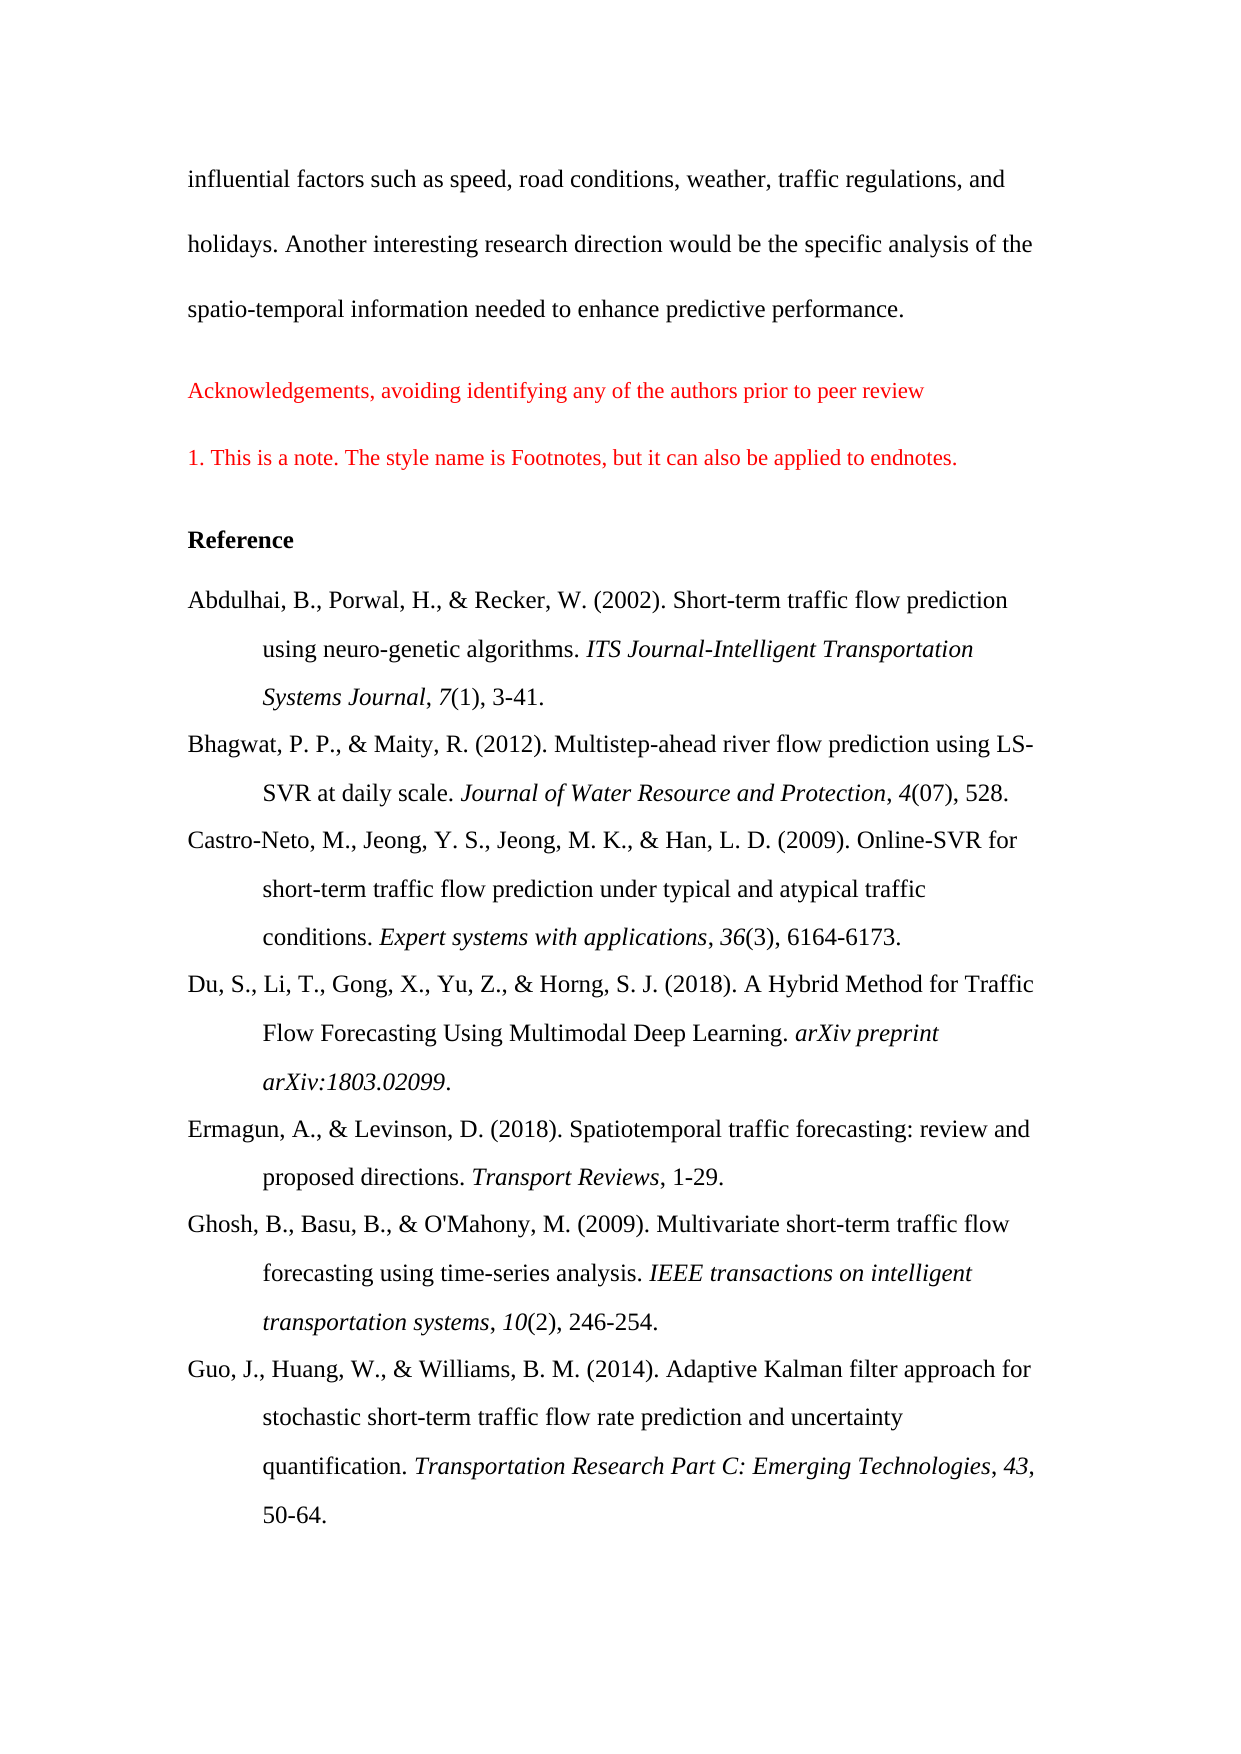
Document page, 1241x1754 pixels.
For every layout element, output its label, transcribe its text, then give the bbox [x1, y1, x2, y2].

text Acknowledgements, avoiding identifying any of the authors prior to peer review [187, 374, 1053, 407]
text 1. This is a note. The style name is Footnotes, but it can also be applied to endnotes. [187, 441, 1053, 473]
text Guo, J., Huang, W., & Williams, B. M. (2014). Adaptive Kalman filter approach for stochastic short-term traffic flow rate prediction and uncertainty quantification. Transportation Research Part C: Emerging Technologies, 43, 50-64. [187, 1352, 1053, 1531]
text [187, 162, 1053, 324]
text Abdulhai, B., Porwal, H., & Recker, W. (2002). Short-term traffic flow prediction using neuro-genetic algorithms. ITS Journal-Intelligent Transportation Systems Journal, 7(1), 3-41. [187, 583, 1053, 713]
text Bhagwat, P. P., & Maity, R. (2012). Multistep-ahead river flow prediction using LS-SVR at daily scale. Journal of Water Resource and Protection, 4(07), 528. [187, 727, 1053, 809]
subtitle Reference [187, 524, 994, 556]
text Ghosh, B., Basu, B., & O'Mahony, M. (2009). Multivariate short-term traffic flow forecasting using time-series analysis. IEEE transactions on intelligent transportation systems, 10(2), 246-254. [187, 1207, 1053, 1337]
text Castro-Neto, M., Jeong, Y. S., Jeong, M. K., & Han, L. D. (2009). Online-SVR for short-term traffic flow prediction under typical and atypical traffic conditions. Expert systems with applications, 36(3), 6164-6173. [187, 823, 1053, 953]
text Ermagun, A., & Levinson, D. (2018). Spatiotemporal traffic forecasting: review and proposed directions. Transport Reviews, 1-29. [187, 1112, 1053, 1193]
text Du, S., Li, T., Gong, X., Yu, Z., & Horng, S. J. (2018). A Hybrid Method for Traffic Flow Forecasting Using Multimodal Deep Learning. arXiv preprint arXiv:1803.02099. [187, 967, 1053, 1097]
